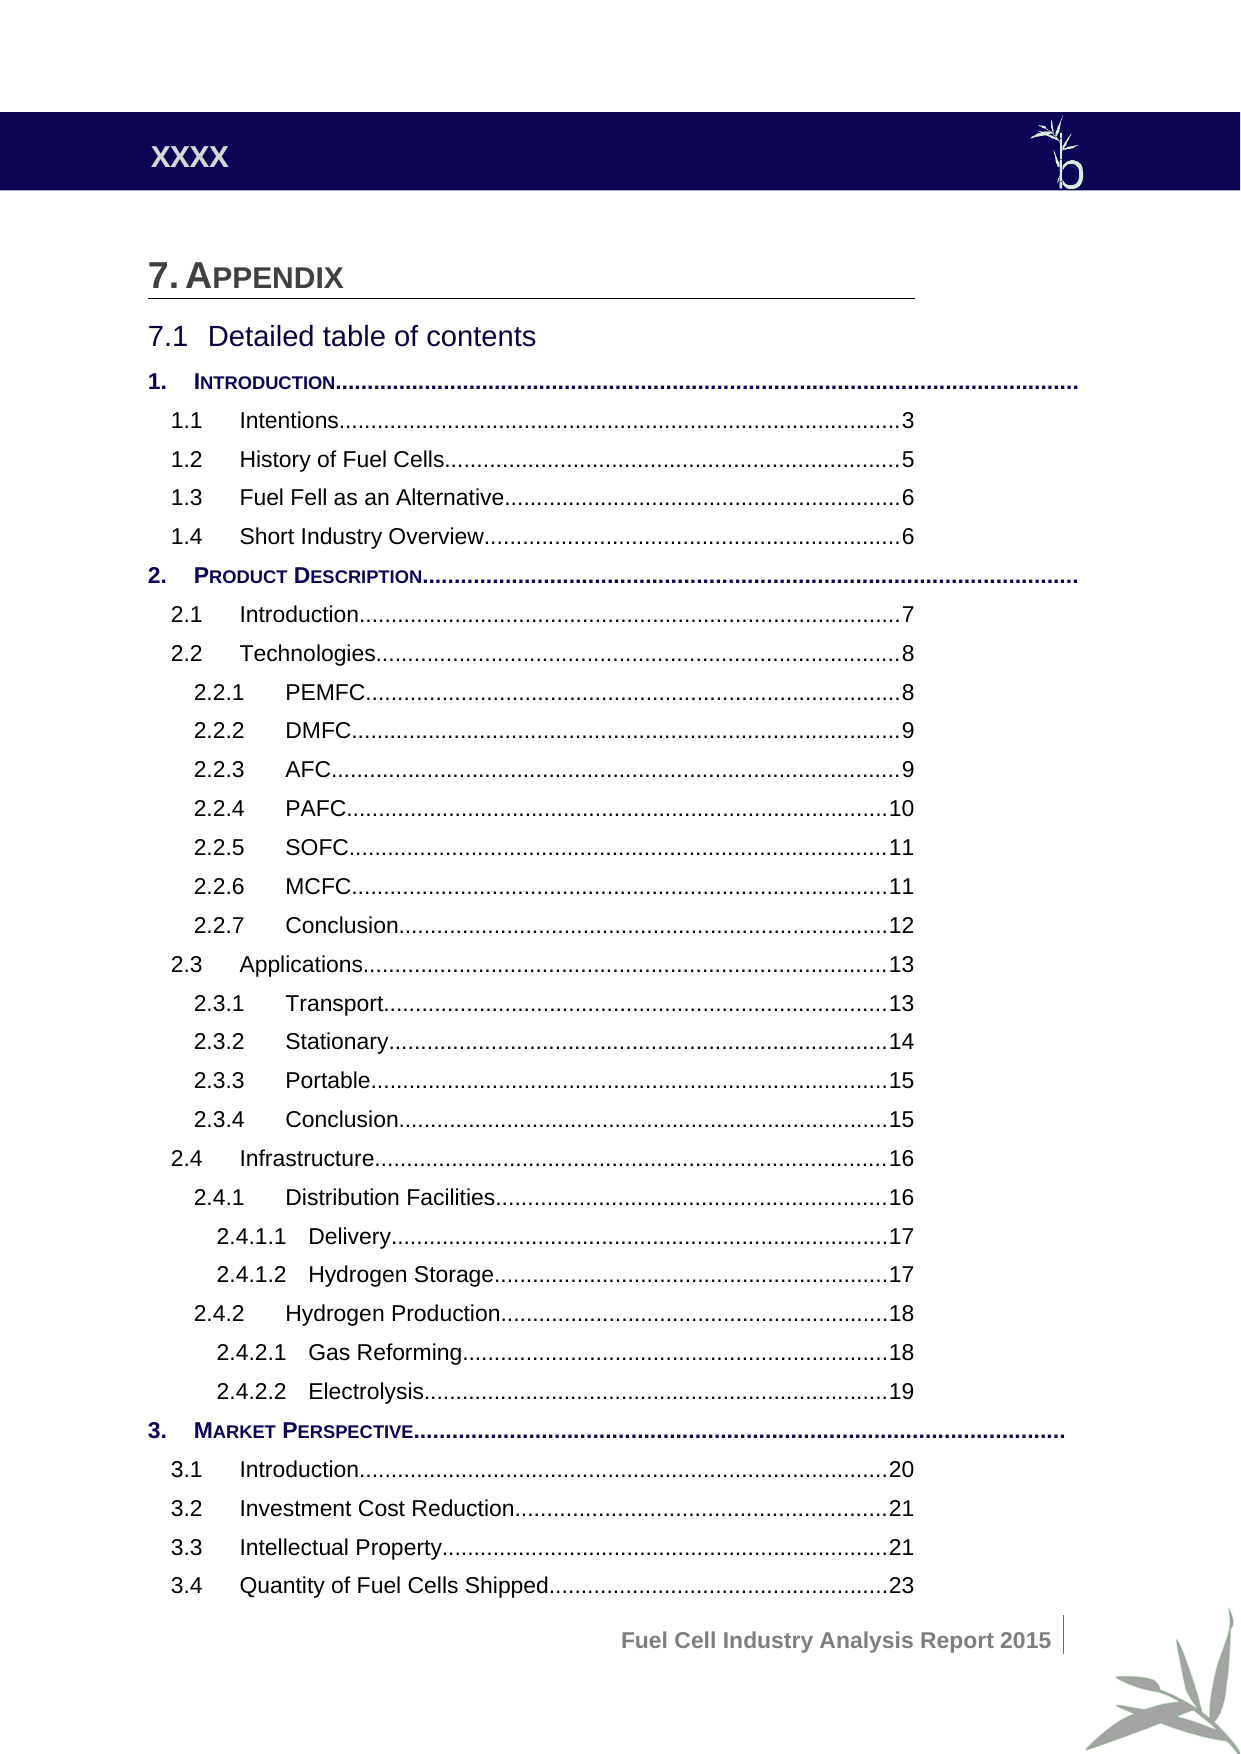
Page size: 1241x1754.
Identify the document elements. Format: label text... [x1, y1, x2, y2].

text 2.4.1.1 Delivery 17 [216, 1223, 915, 1249]
text 2.2.2 DMFC 9 [193, 717, 915, 744]
text 2.2.6 MCFC 11 [193, 873, 285, 899]
text 1.2 History of Fuel Cells 5 [171, 446, 915, 472]
text 2.2.1 PEMFC 8 [193, 679, 285, 705]
text 2.4.2.1 Gas Reforming 18 [216, 1339, 915, 1366]
text 2. Product Description 7 [148, 562, 915, 588]
subtitle Detailed table of contents [148, 319, 915, 353]
text 2.2.3 AFC 9 [331, 756, 915, 783]
text 2.4.1 Distribution Facilities 16 [193, 1184, 915, 1210]
text 2.2.5 SOFC 11 [349, 834, 915, 860]
text 2.2.6 MCFC 11 [351, 873, 915, 899]
text 3.3 Intellectual Property 21 [171, 1533, 915, 1560]
text 2.4.1.2 Hydrogen Storage 17 [216, 1261, 915, 1288]
text 2.2 Technologies 8 [171, 640, 915, 666]
text 2.1 Introduction 7 [171, 601, 915, 627]
text 2.3.3 Portable 15 [193, 1067, 915, 1093]
text 2.2.5 SOFC 11 [193, 834, 285, 860]
text 1.3 Fuel Fell as an Alternative 6 [171, 484, 915, 511]
text 3.1 Introduction 20 [171, 1456, 915, 1482]
text 3.4 Quantity of Fuel Cells Shipped 23 [171, 1572, 915, 1599]
text 2.3 Applications 13 [171, 951, 915, 977]
text 2.3.2 Stationary 14 [193, 1028, 915, 1055]
text 2.3.4 Conclusion 15 [193, 1106, 915, 1132]
text 2.3.1 Transport 13 [193, 989, 915, 1016]
text 2.4.2.2 Electrolysis 19 [216, 1378, 915, 1404]
text 2.2.3 AFC 9 [193, 756, 285, 783]
text 1. Introduction 3 [148, 368, 915, 394]
text 2.2.1 PEMFC 8 [365, 679, 915, 705]
text 1.1 Intentions 3 [171, 407, 915, 433]
subtitle Appendix [148, 253, 915, 298]
text 3. Market Perspective 20 [148, 1417, 915, 1443]
text 1.4 Short Industry Overview 6 [171, 523, 915, 549]
text 2.4 Infrastructure 16 [171, 1145, 915, 1171]
picture [1068, 1607, 1241, 1754]
text 2.2.7 Conclusion 12 [193, 912, 915, 938]
text 2.4.2 Hydrogen Production 18 [193, 1300, 915, 1327]
text 2.2.4 PAFC 10 [346, 795, 915, 822]
text 2.2.4 PAFC 10 [193, 795, 285, 822]
text 3.2 Investment Cost Reduction 21 [171, 1494, 915, 1521]
